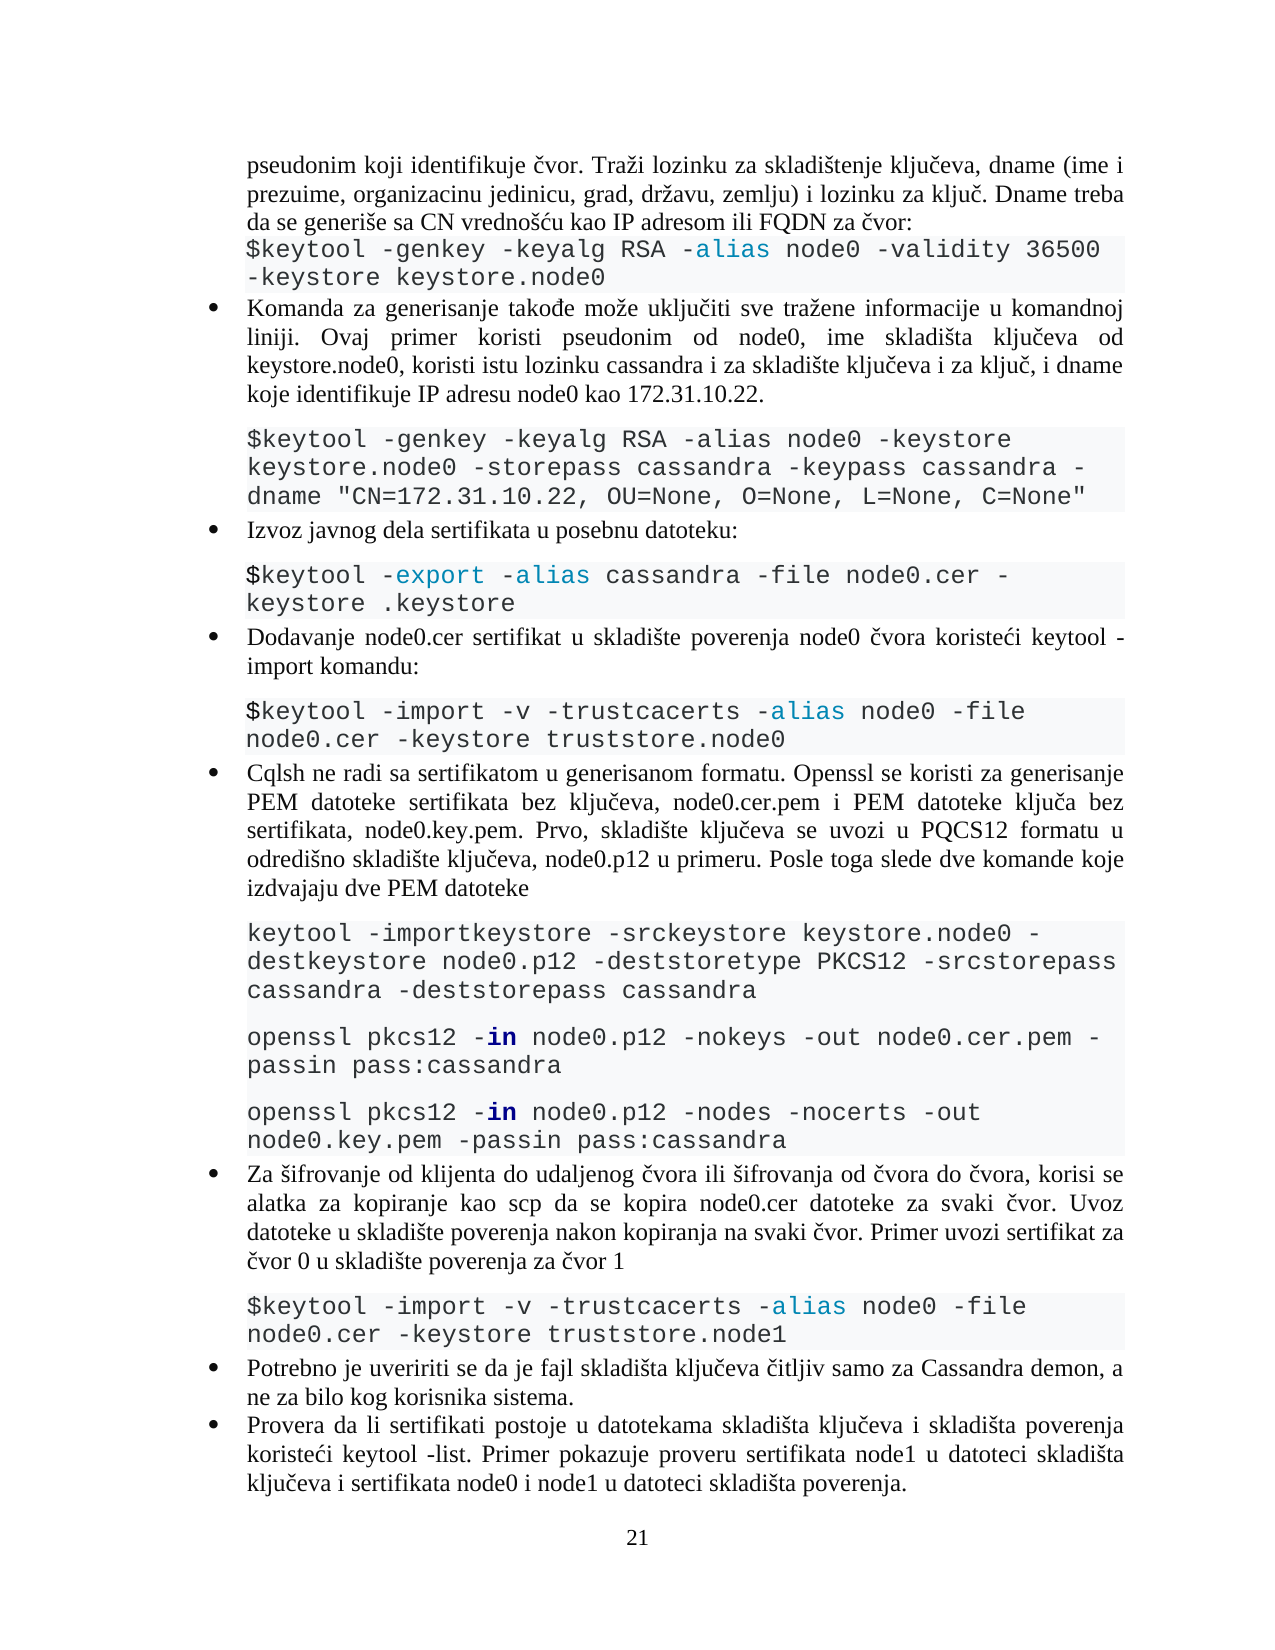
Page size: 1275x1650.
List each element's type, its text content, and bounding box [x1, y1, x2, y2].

text openssl pkcs12 -in node0.p12 -nodes -nocerts -out node0.key.pem -passin pass:cassandra [247, 1100, 1125, 1156]
list Cqlsh ne radi sa sertifikatom u generisanom formatu. Openssl se koristi za generisanje PEM datoteke sertifikata bez ključeva, node0.cer.pem i PEM datoteke ključa bez sertifikata, node0.key.pem. Prvo, skladište ključeva se uvozi u PQCS12 formatu u odredišno skladište ključeva, node0.p12 u primeru. Posle toga slede dve komande koje izdvajaju dve PEM datoteke [209, 758, 1125, 902]
text $keytool -import -v -trustcacerts -alias node0 -file node0.cer -keystore truststore.node1 [247, 1293, 1125, 1350]
text keytool -importkeystore -srckeystore keystore.node0 -destkeystore node0.p12 -deststoretype PKCS12 -srcstorepass cassandra -deststorepass cassandra [247, 921, 1125, 1006]
text $keytool -import -v -trustcacerts -alias node0 -file node0.cer -keystore truststore.node0 [245, 698, 1125, 755]
list Komanda za generisanje takođe može uključiti sve tražene informacije u komandnoj liniji. Ovaj primer koristi pseudonim od node0, ime skladišta ključeva od keystore.node0, koristi istu lozinku cassandra i za skladište ključeva i za ključ, i dname koje identifikuje IP adresu node0 kao 172.31.10.22. [209, 293, 1125, 408]
list Potrebno je uveririti se da je fajl skladišta ključeva čitljiv samo za Cassandra demon, a ne za bilo kog korisnika sistema. [209, 1353, 1125, 1411]
list Izvoz javnog dela sertifikata u posebnu datoteku: [209, 515, 1125, 543]
text $keytool -export -alias cassandra -file node0.cer -keystore .keystore [245, 562, 1125, 619]
list $keytool -genkey -keyalg RSA -alias node0 -validity 36500 -keystore keystore.node0 [245, 236, 1125, 293]
list Provera da li sertifikati postoje u datotekama skladišta ključeva i skladišta poverenja koristeći keytool -list. Primer pokazuje proveru sertifikata node1 u datoteci skladišta ključeva i sertifikata node0 i node1 u datoteci skladišta poverenja. [209, 1411, 1125, 1497]
list Za šifrovanje od klijenta do udaljenog čvora ili šifrovanja od čvora do čvora, korisi se alatka za kopiranje kao scp da se kopira node0.cer datoteke za svaki čvor. Uvoz datoteke u skladište poverenja nakon kopiranja na svaki čvor. Primer uvozi sertifikat za čvor 0 u skladište poverenja za čvor 1 [209, 1159, 1125, 1274]
text openssl pkcs12 -in node0.p12 -nokeys -out node0.cer.pem -passin pass:cassandra [247, 1024, 1125, 1081]
text $keytool -genkey -keyalg RSA -alias node0 -keystore keystore.node0 -storepass cassandra -keypass cassandra -dname "CN=172.31.10.22, OU=None, O=None, L=None, C=None" [247, 427, 1125, 512]
list Dodavanje node0.cer sertifikat u skladište poverenja node0 čvora koristeći keytool -import komandu: [209, 622, 1125, 679]
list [209, 150, 1125, 236]
